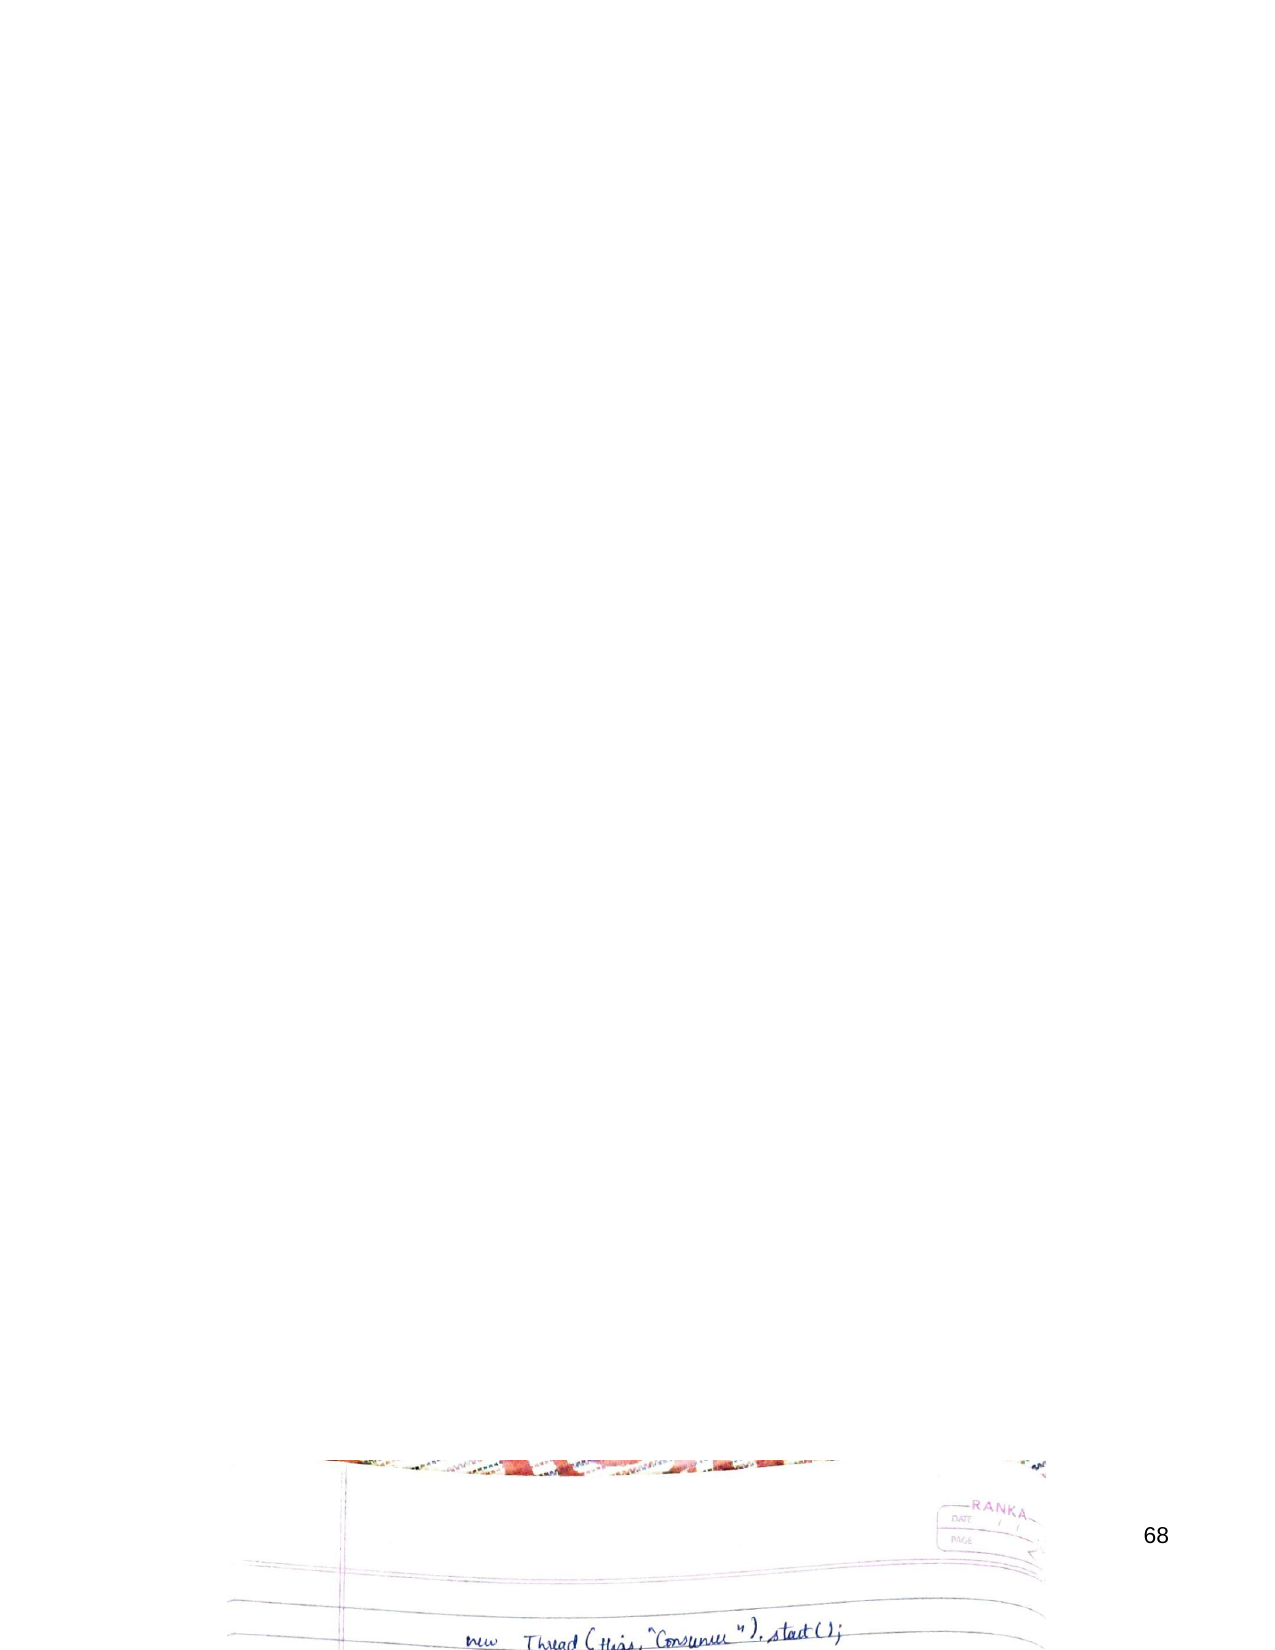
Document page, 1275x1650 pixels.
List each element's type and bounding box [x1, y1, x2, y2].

picture [227, 1460, 1047, 1650]
